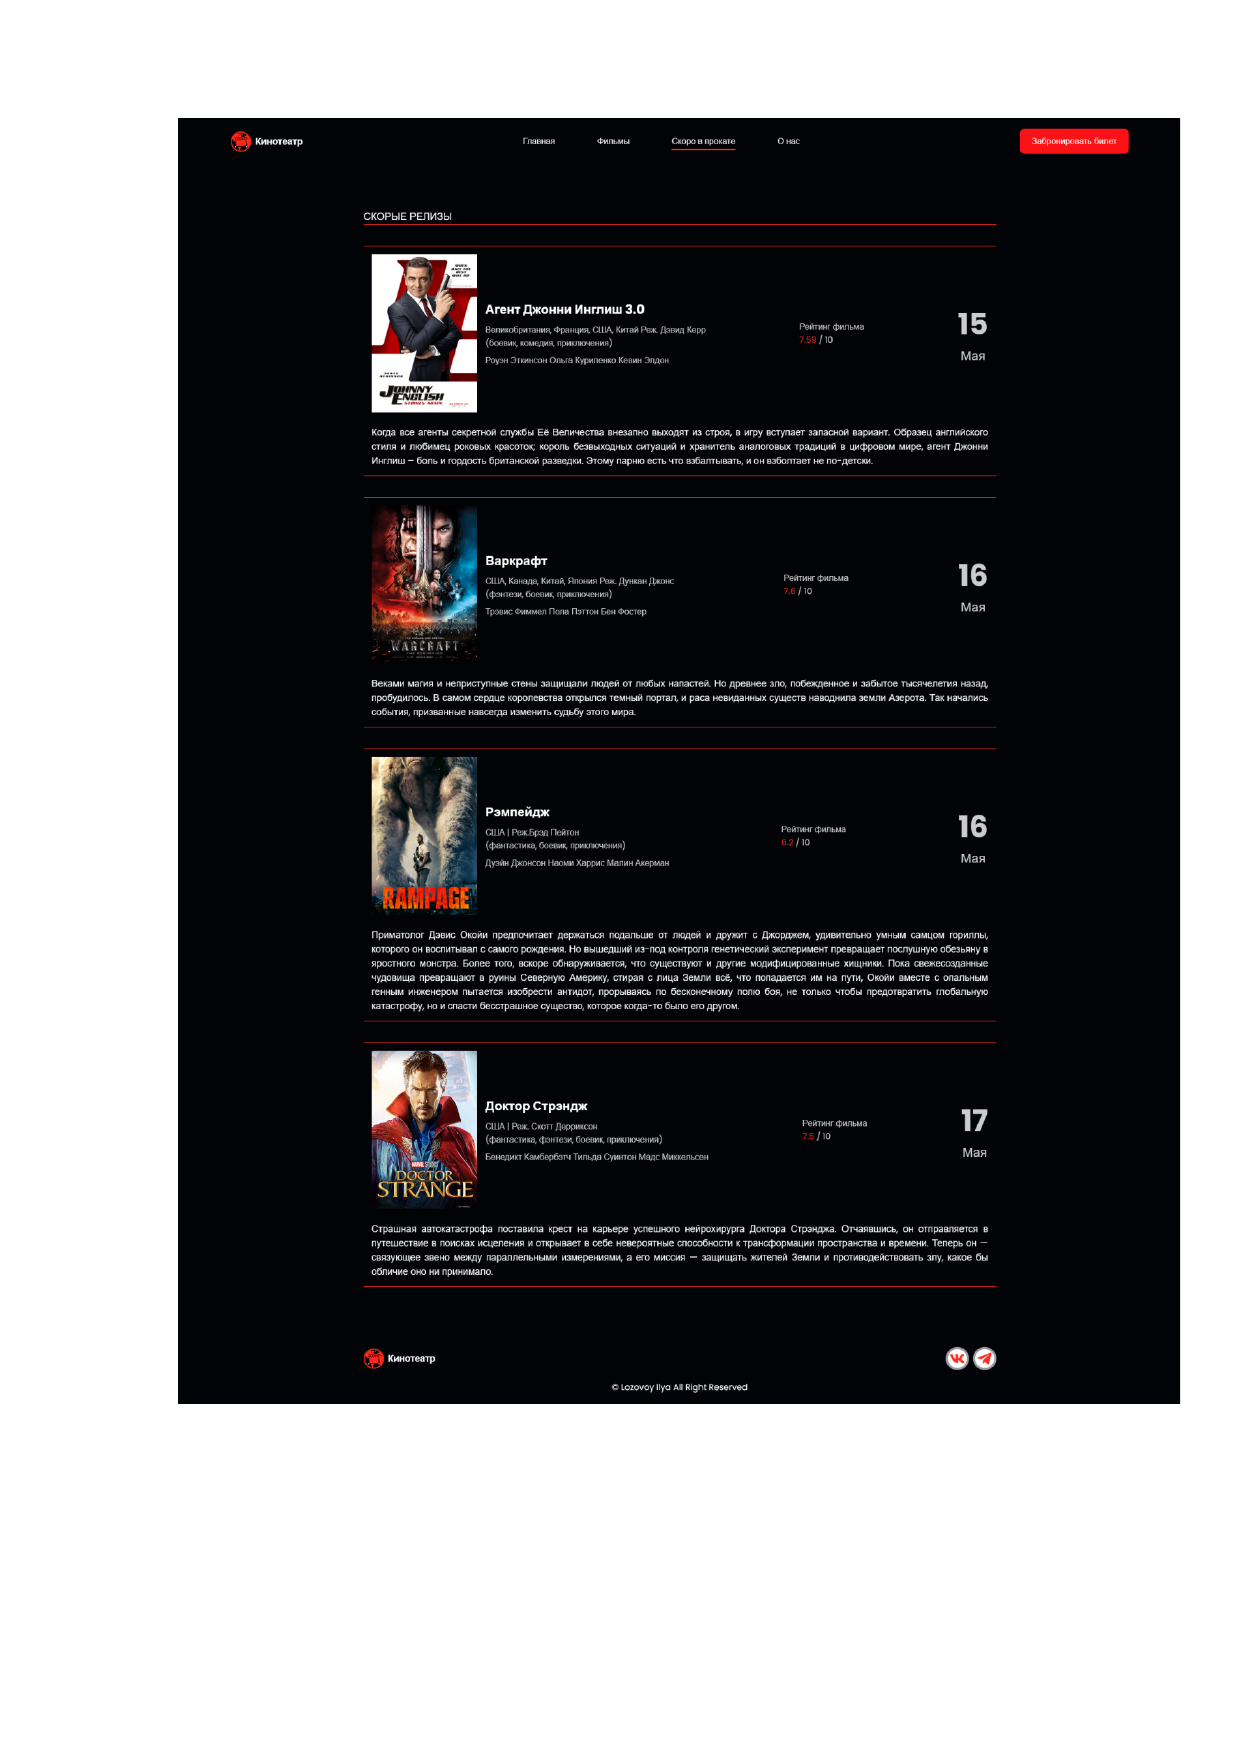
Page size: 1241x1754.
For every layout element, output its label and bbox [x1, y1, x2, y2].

picture [178, 118, 1181, 1404]
